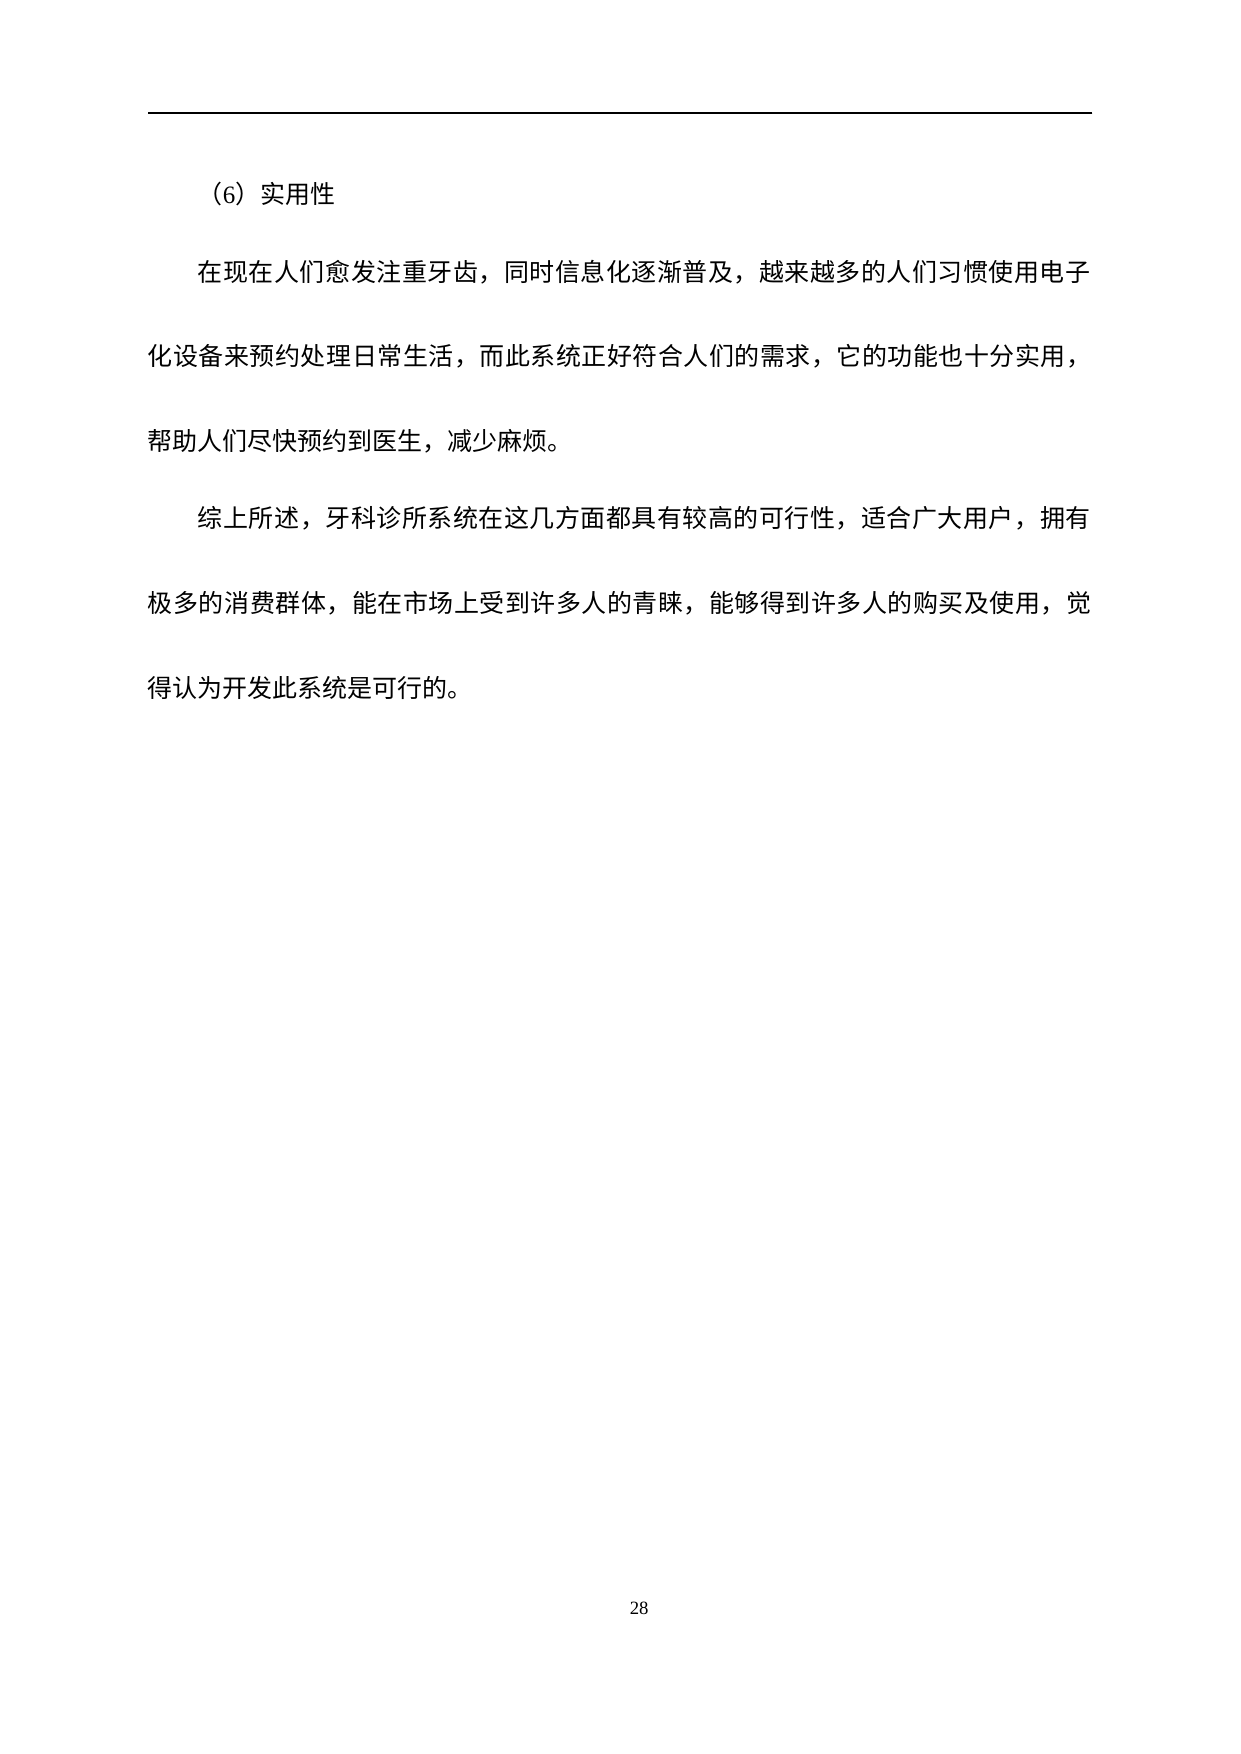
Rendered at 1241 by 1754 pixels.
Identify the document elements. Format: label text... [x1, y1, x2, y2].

text （6）实用性 [148, 159, 1092, 227]
text 综上所述，牙科诊所系统在这几方面都具有较高的可行性，适合广大用户，拥有极多的消费群体，能在市场上受到许多人的青睐，能够得到许多人的购买及使用，觉得认为开发此系统是可行的。 [148, 483, 1092, 721]
text 在现在人们愈发注重牙齿，同时信息化逐渐普及，越来越多的人们习惯使用电子化设备来预约处理日常生活，而此系统正好符合人们的需求，它的功能也十分实用，帮助人们尽快预约到医生，减少麻烦。 [148, 236, 1092, 474]
